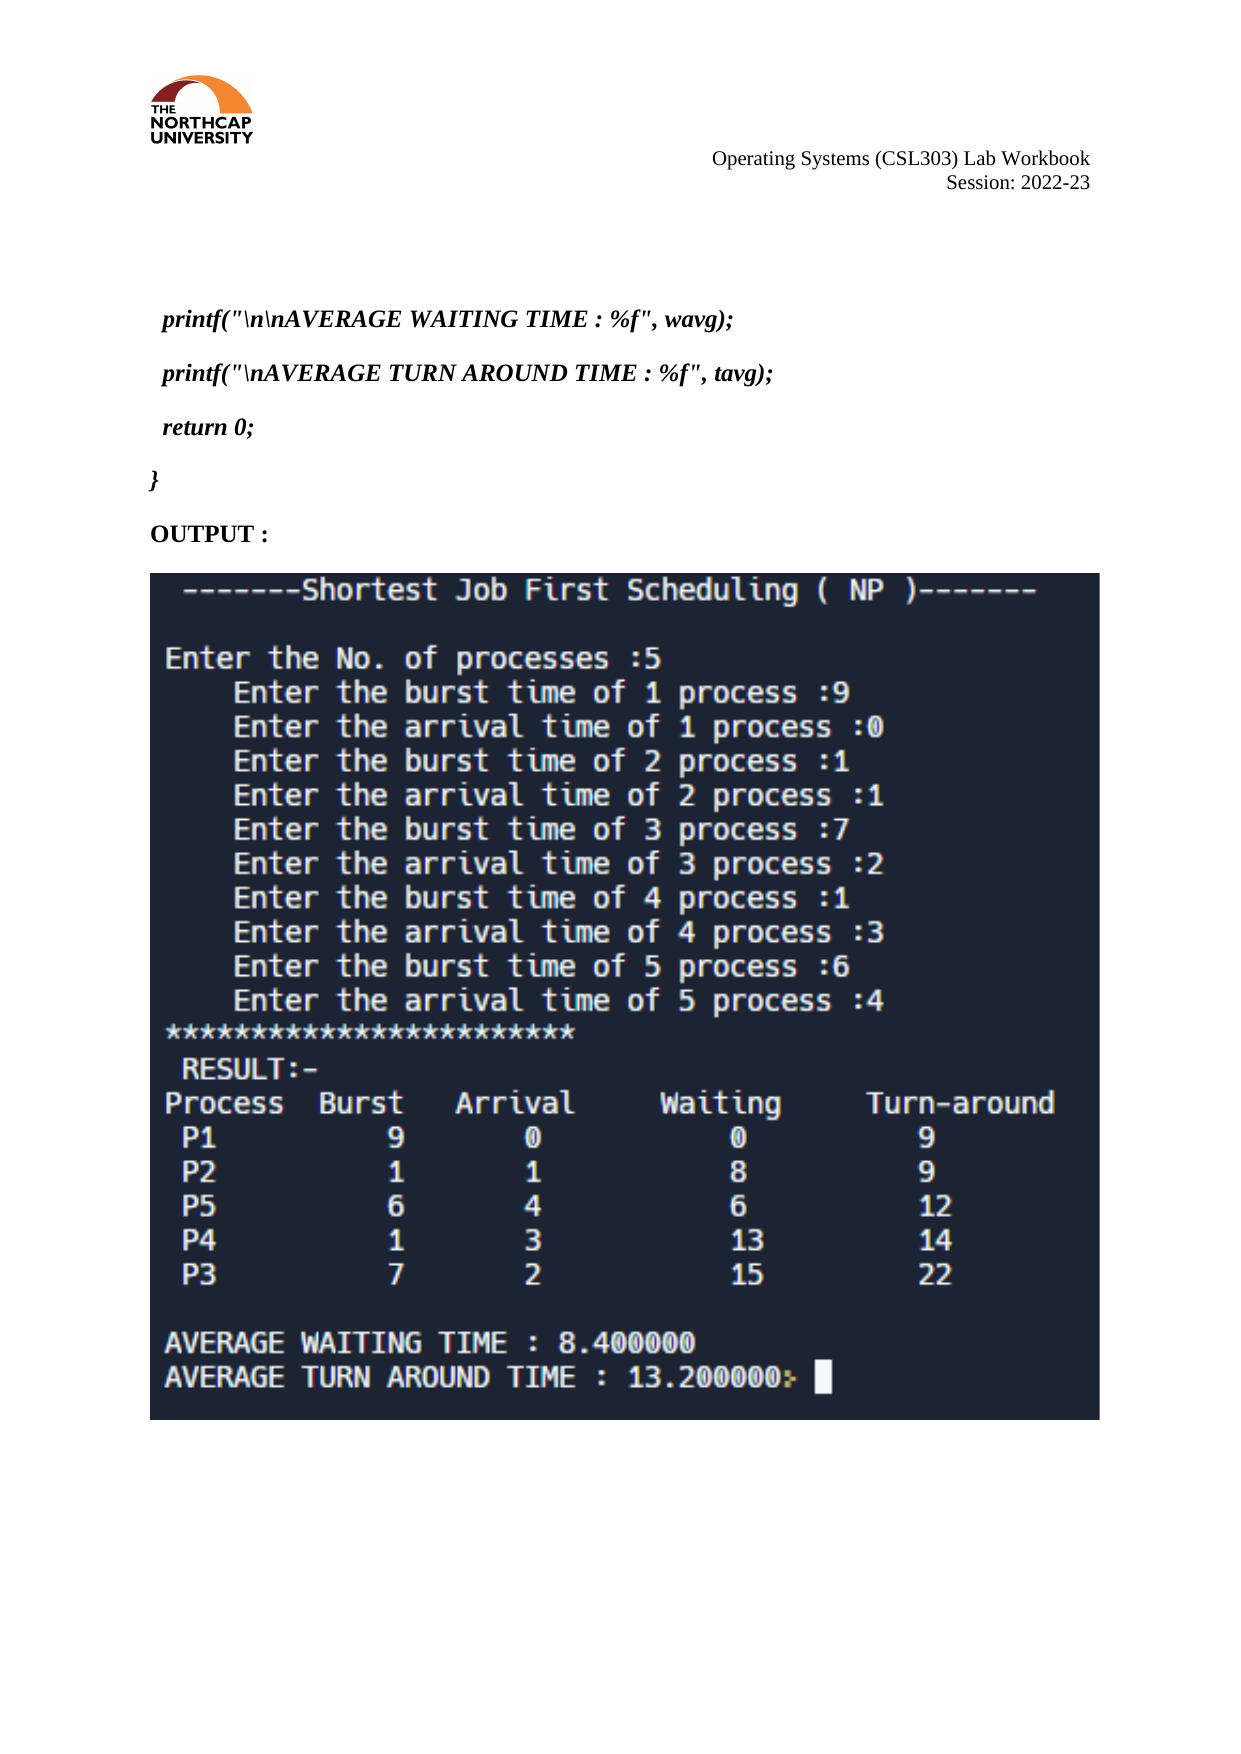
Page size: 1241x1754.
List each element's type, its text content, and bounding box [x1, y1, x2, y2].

text return 0; [150, 412, 1090, 440]
text OUTPUT : [150, 519, 1090, 548]
text printf("\n\nAVERAGE WAITING TIME : %f", wavg); [150, 304, 1090, 333]
text printf("\nAVERAGE TURN AROUND TIME : %f", tavg); [150, 358, 1090, 386]
picture [150, 573, 1100, 1420]
picture [150, 73, 254, 146]
text } [150, 465, 1090, 494]
